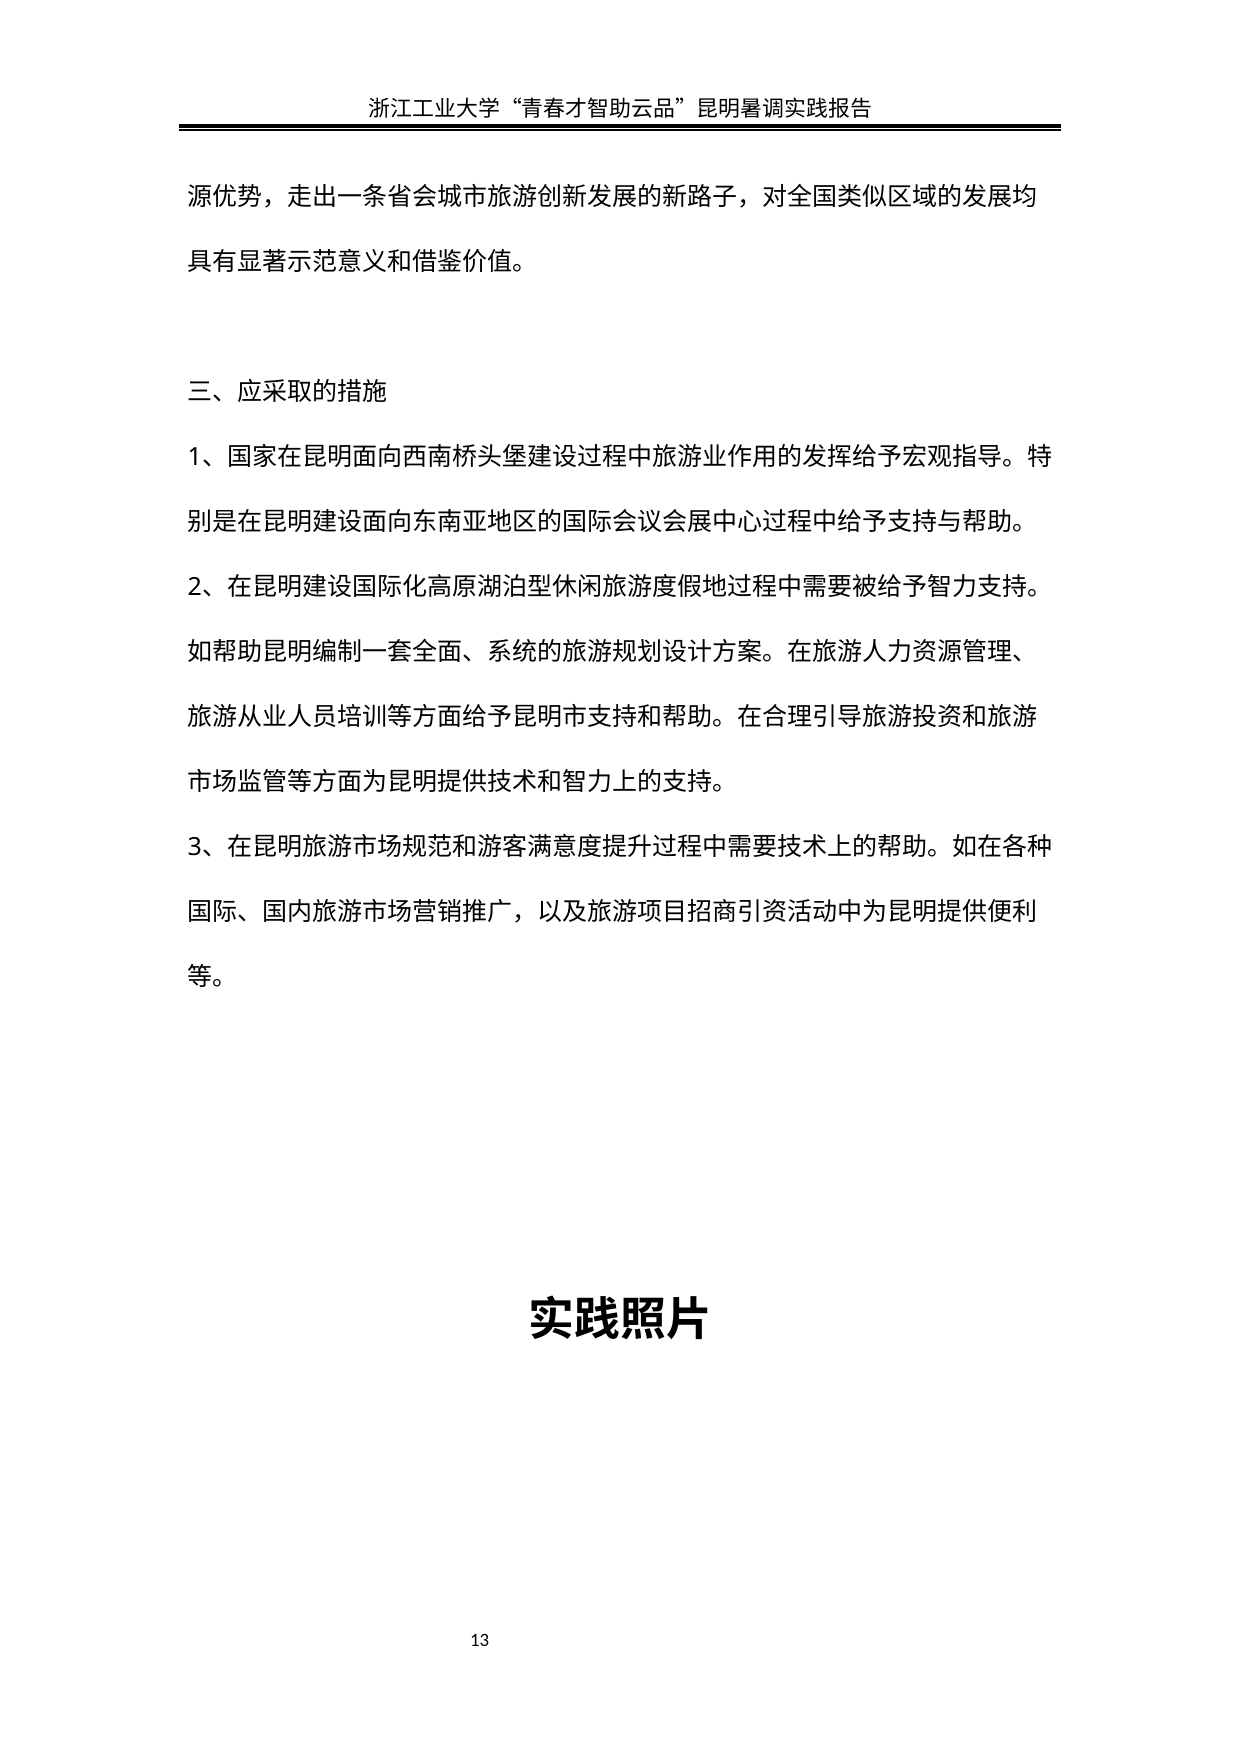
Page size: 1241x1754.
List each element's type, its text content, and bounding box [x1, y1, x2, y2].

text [187, 162, 1053, 292]
text 三、应采取的措施 1、国家在昆明面向西南桥头堡建设过程中旅游业作用的发挥给予宏观指导。特别是在昆明建设面向东南亚地区的国际会议会展中心过程中给予支持与帮助。 2、在昆明建设国际化高原湖泊型休闲旅游度假地过程中需要被给予智力支持。如帮助昆明编制一套全面、系统的旅游规划设计方案。在旅游人力资源管理、旅游从业人员培训等方面给予昆明市支持和帮助。在合理引导旅游投资和旅游市场监管等方面为昆明提供技术和智力上的支持。 3、在昆明旅游市场规范和游客满意度提升过程中需要技术上的帮助。如在各种国际、国内旅游市场营销推广，以及旅游项目招商引资活动中为昆明提供便利等。 [187, 292, 1053, 1007]
text 实践照片 [187, 1267, 1053, 1364]
